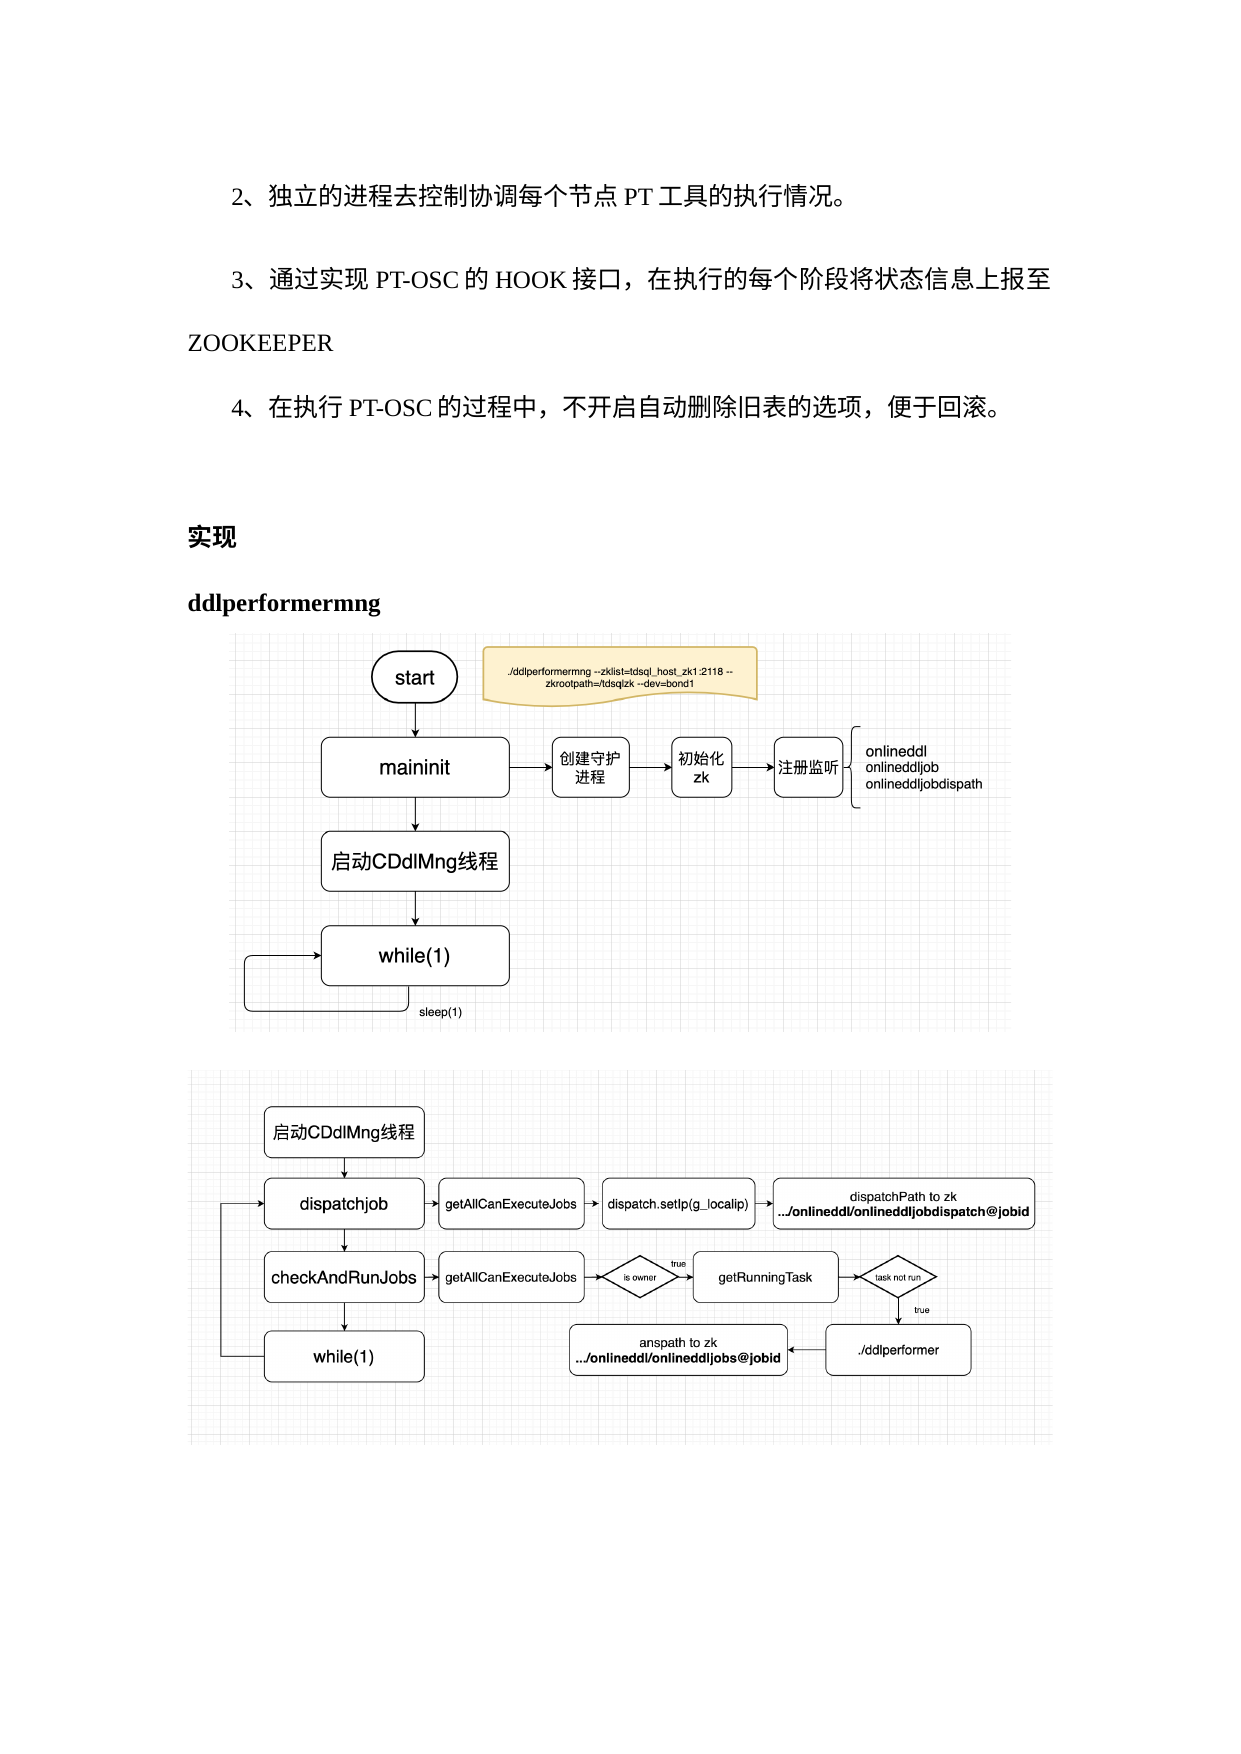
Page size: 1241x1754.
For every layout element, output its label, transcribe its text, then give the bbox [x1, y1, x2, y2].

picture [187, 1070, 1053, 1445]
picture [229, 633, 1012, 1032]
text 2、独立的进程去控制协调每个节点PT工具的执行情况。 [187, 162, 1053, 227]
subtitle 实现 [187, 503, 1053, 568]
text 3、通过实现PT-OSC的HOOK接口，在执行的每个阶段将状态信息上报至ZOOKEEPER [187, 245, 1053, 359]
text 4、在执行PT-OSC的过程中，不开启自动删除旧表的选项，便于回滚。 [187, 373, 1053, 438]
subtitle ddlperformermng [187, 586, 1053, 619]
